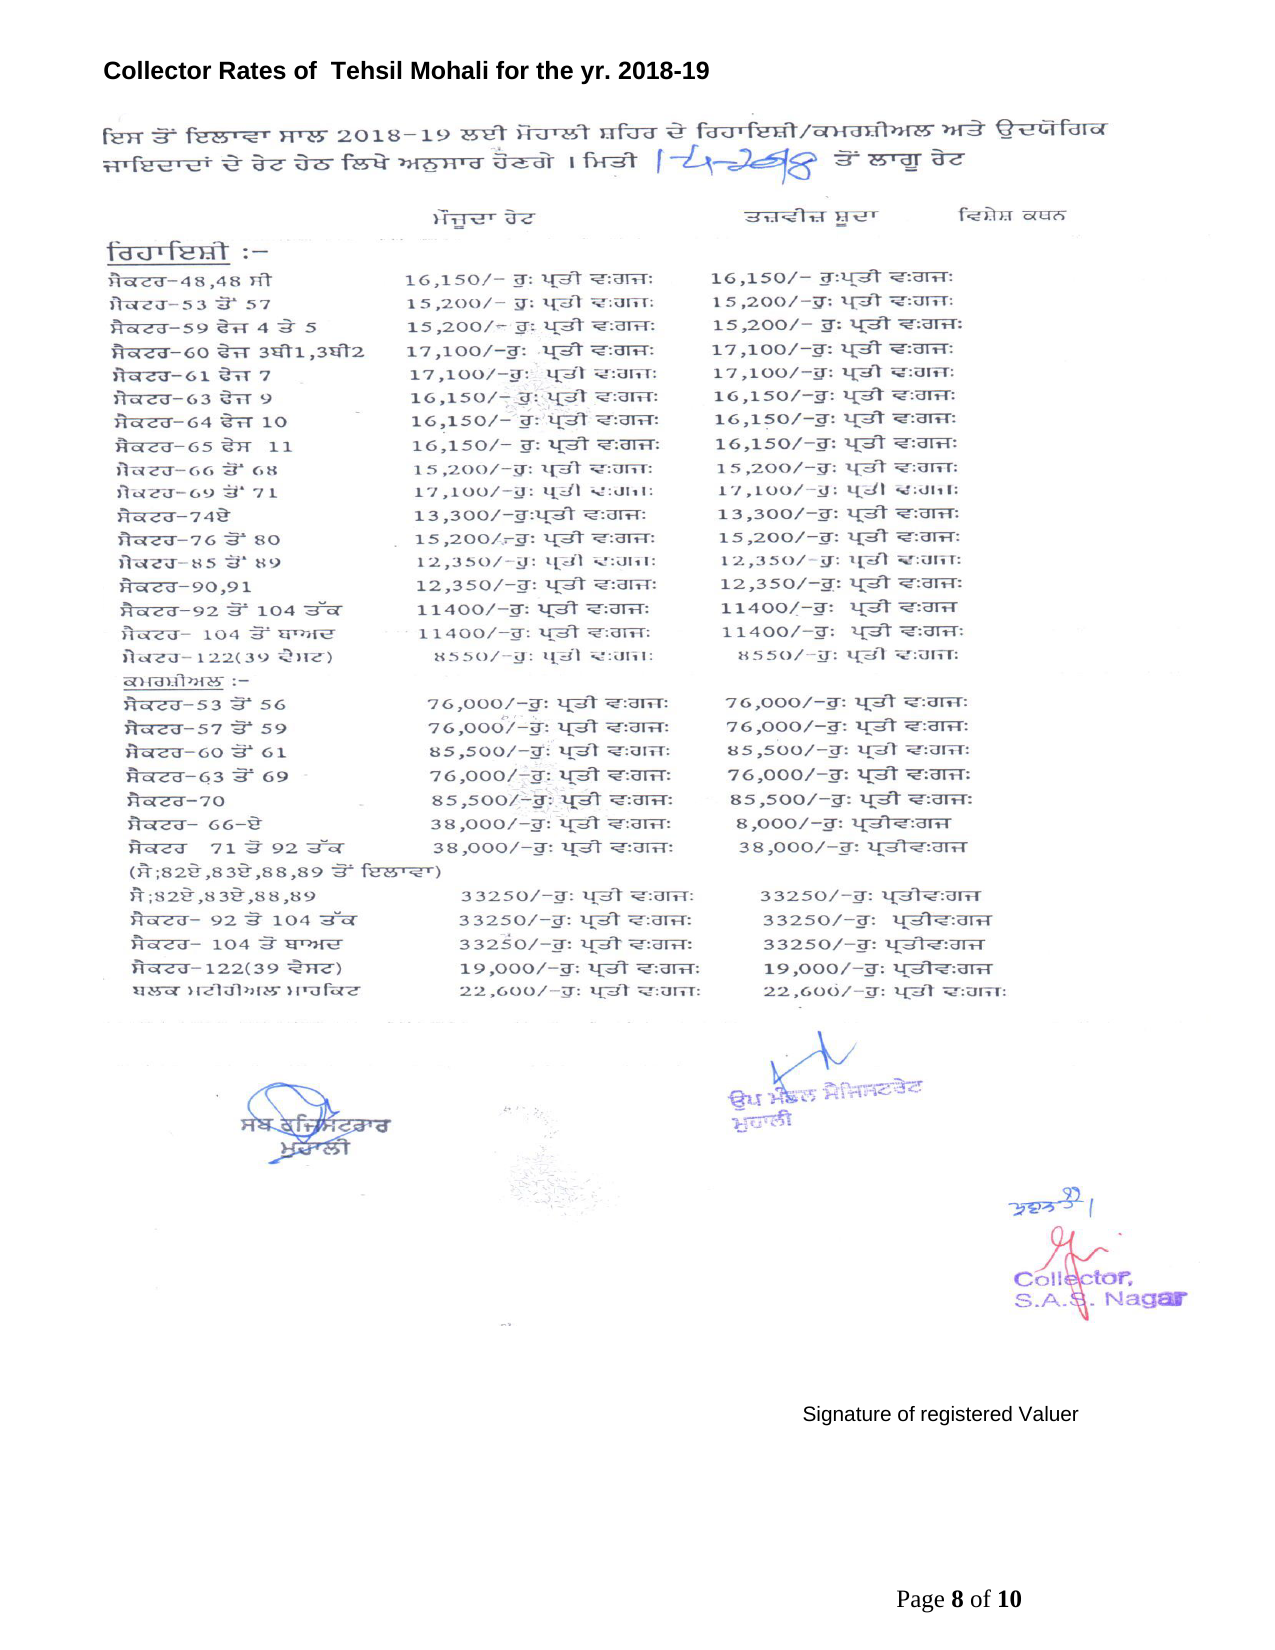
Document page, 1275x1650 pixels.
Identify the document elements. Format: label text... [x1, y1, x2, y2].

text Signature of registered Valuer [328, 1402, 1228, 1426]
text Collector Rates of Tehsil Mohali for the yr. 2018-19 [103, 56, 1228, 85]
